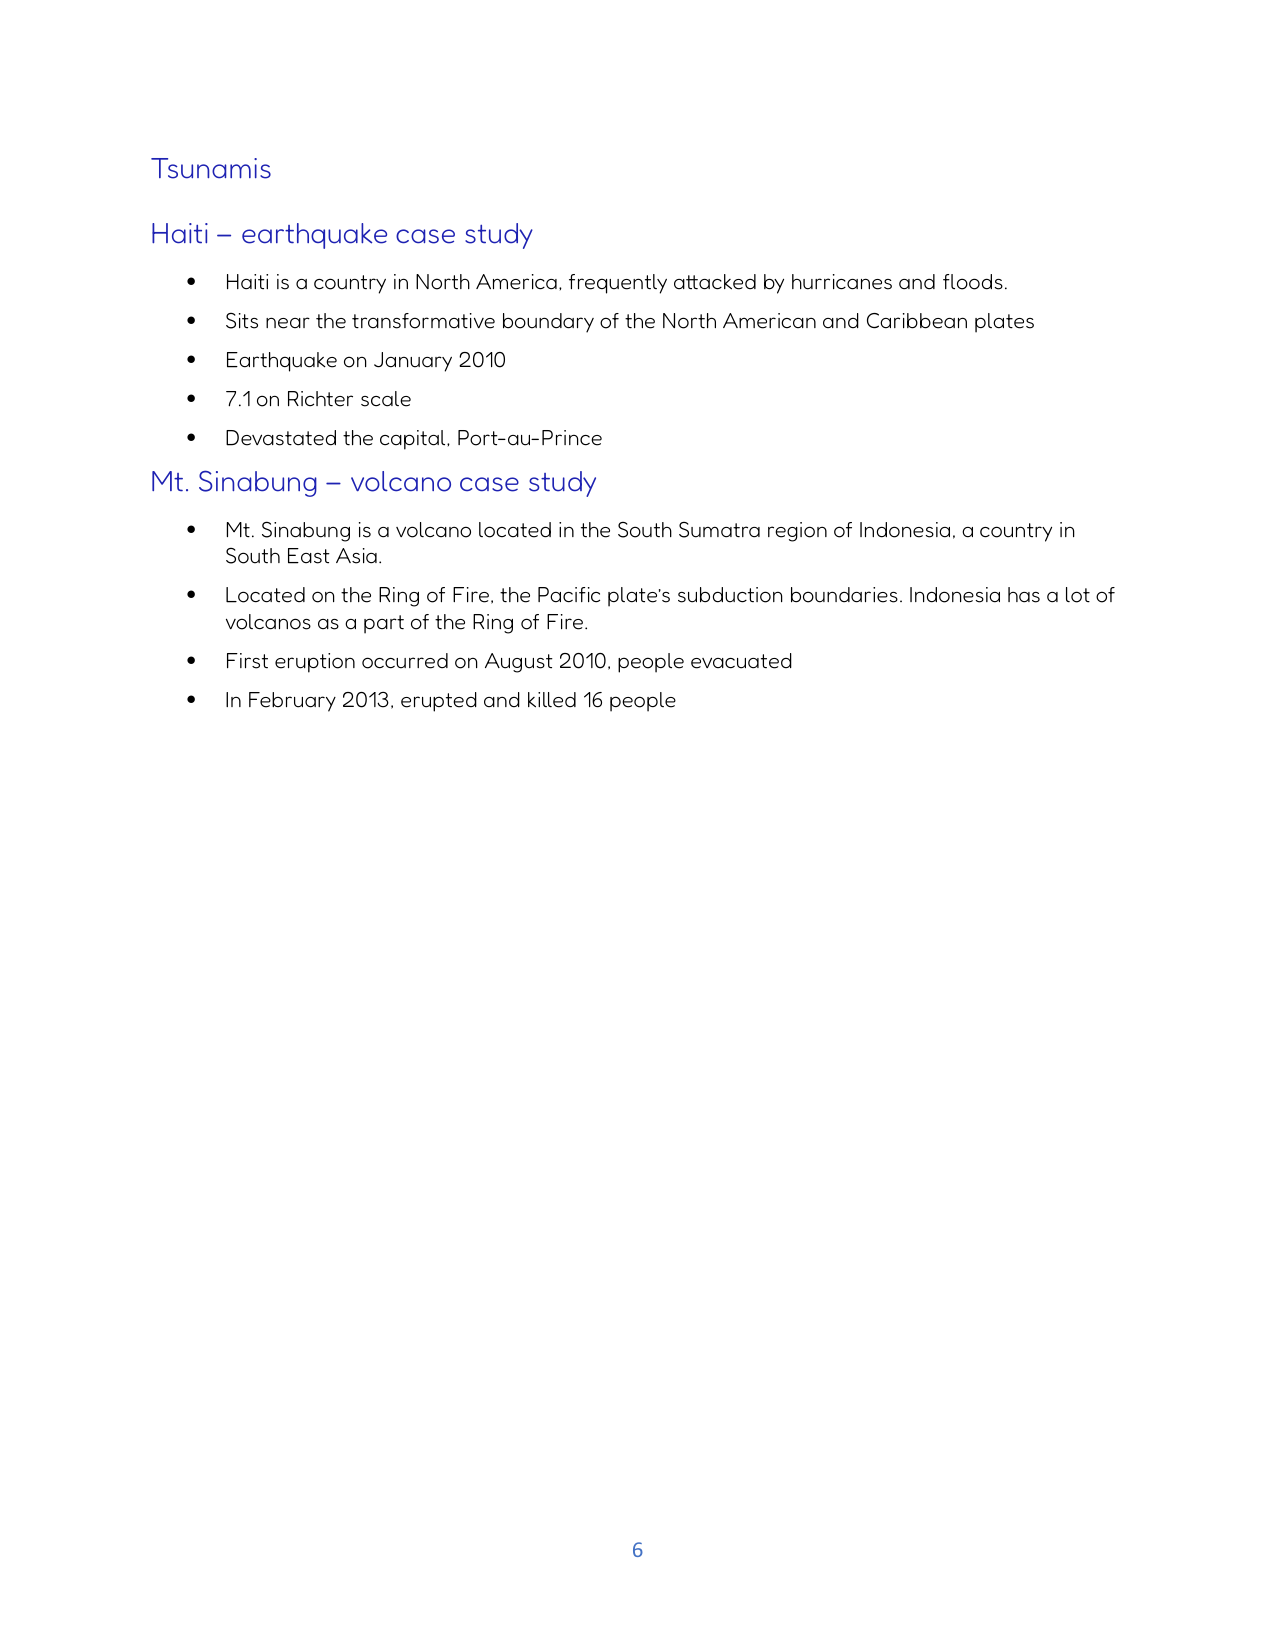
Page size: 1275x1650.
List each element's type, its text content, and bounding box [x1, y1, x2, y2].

text Haiti – earthquake case study [150, 215, 1125, 251]
text Tsunamis [150, 150, 1125, 185]
list First eruption occurred on August 2010, people evacuated [187, 647, 1125, 673]
list Sits near the transformative boundary of the North American and Caribbean plates [187, 307, 1125, 334]
list 7.1 on Richter scale [187, 385, 1125, 412]
list Located on the Ring of Fire, the Pacific plate’s subduction boundaries. Indonesia has a lot of volcanos as a part of the Ring of Fire. [187, 581, 1125, 634]
list Haiti is a country in North America, frequently attacked by hurricanes and floods. [187, 268, 1125, 295]
text Mt. Sinabung – volcano case study [150, 463, 1125, 498]
list In February 2013, erupted and killed 16 people [187, 686, 1125, 712]
list Earthquake on January 2010 [187, 346, 1125, 373]
list Devastated the capital, Port-au-Prince [187, 424, 1125, 451]
list Mt. Sinabung is a volcano located in the South Sumatra region of Indonesia, a country in South East Asia. [187, 516, 1125, 569]
